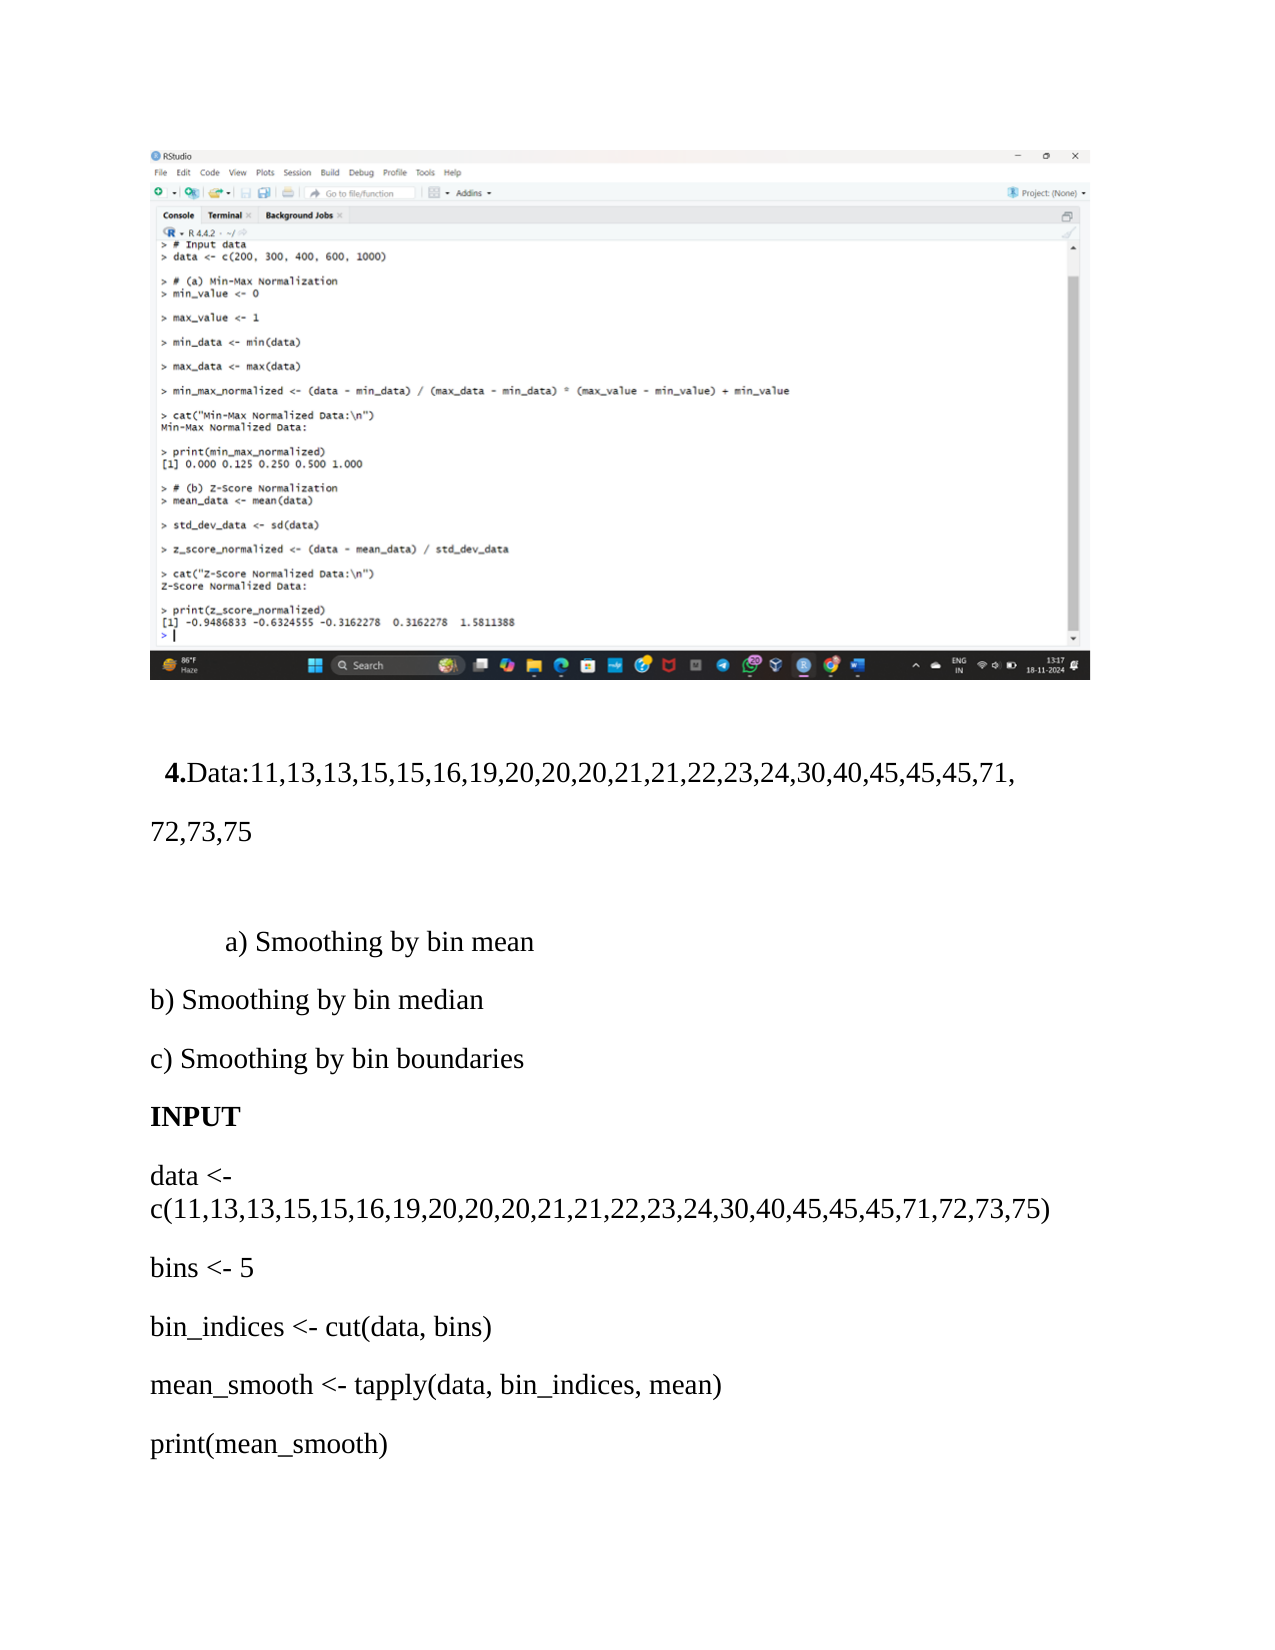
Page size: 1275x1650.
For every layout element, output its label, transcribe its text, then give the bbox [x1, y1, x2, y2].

text c) Smoothing by bin boundaries [150, 1041, 1125, 1074]
text print(mean_smooth) [150, 1426, 1125, 1459]
text 4.Data:11,13,13,15,15,16,19,20,20,20,21,21,22,23,24,30,40,45,45,45,71, [150, 756, 1125, 789]
text data <- c(11,13,13,15,15,16,19,20,20,20,21,21,22,23,24,30,40,45,45,45,71,72,73,75) [150, 1158, 1125, 1225]
text bins <- 5 [150, 1250, 1125, 1284]
text b) Smoothing by bin median [150, 982, 1125, 1016]
text 72,73,75 [150, 814, 1125, 848]
text a) Smoothing by bin mean [150, 924, 1125, 957]
text mean_smooth <- tapply(data, bin_indices, mean) [150, 1367, 1125, 1401]
picture [150, 150, 1091, 680]
text INPUT [150, 1099, 1125, 1133]
text bin_indices <- cut(data, bins) [150, 1309, 1125, 1342]
